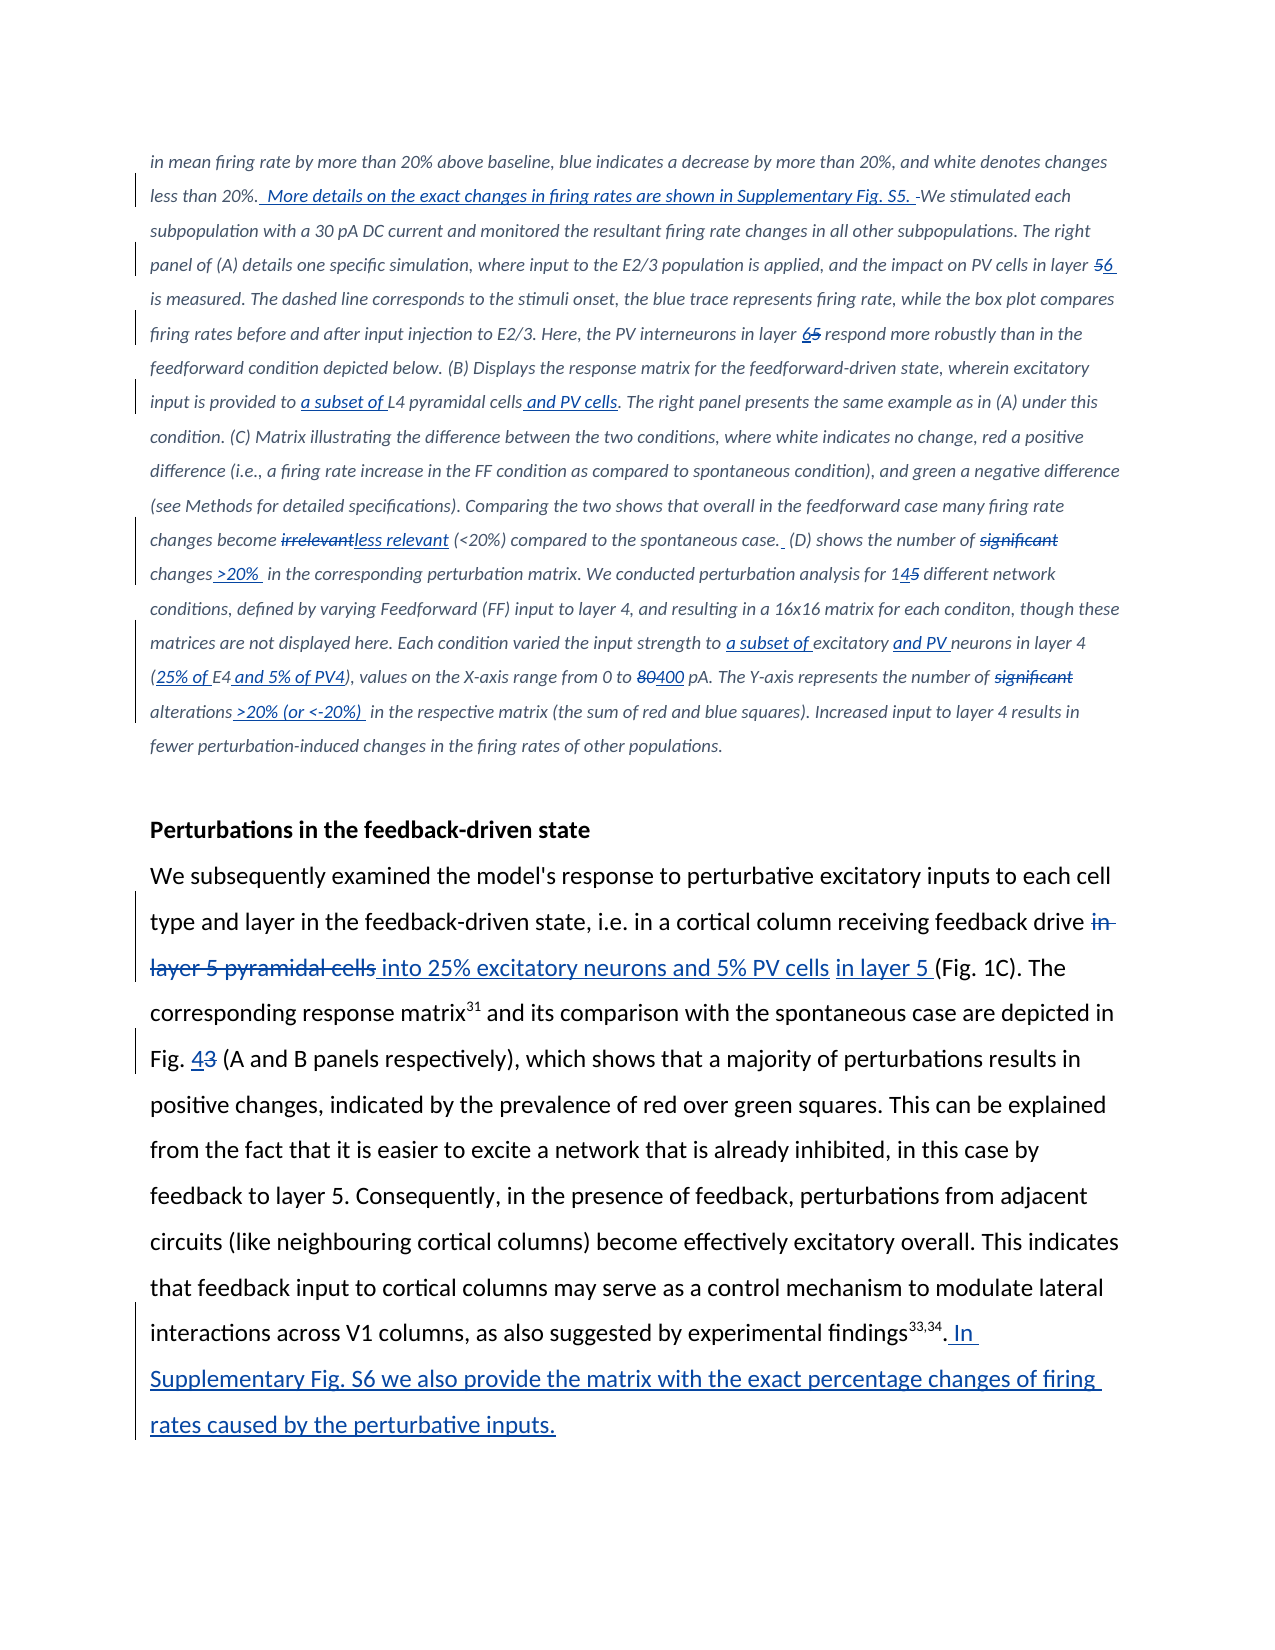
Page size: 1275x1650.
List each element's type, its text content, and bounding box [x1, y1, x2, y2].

text We subsequently examined the model's response to perturbative excitatory inputs to each cell type and layer in the feedback-driven state, i.e. in a cortical column receiving feedback drive (Fig. 1C). The corresponding response matrix31 and its comparison with the spontaneous case are depicted in Fig. (A and B panels respectively), which shows that a majority of perturbations results in positive changes, indicated by the prevalence of red over green squares. This can be explained from the fact that it is easier to excite a network that is already inhibited, in this case by feedback to layer 5. Consequently, in the presence of feedback, perturbations from adjacent circuits (like neighbouring cortical columns) become effectively excitatory overall. This indicates that feedback input to cortical columns may serve as a control mechanism to modulate lateral interactions across V1 columns, as also suggested by experimental findings33,34. [150, 860, 1125, 1439]
text Perturbations in the feedback-driven state [150, 814, 1125, 845]
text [150, 150, 1125, 757]
